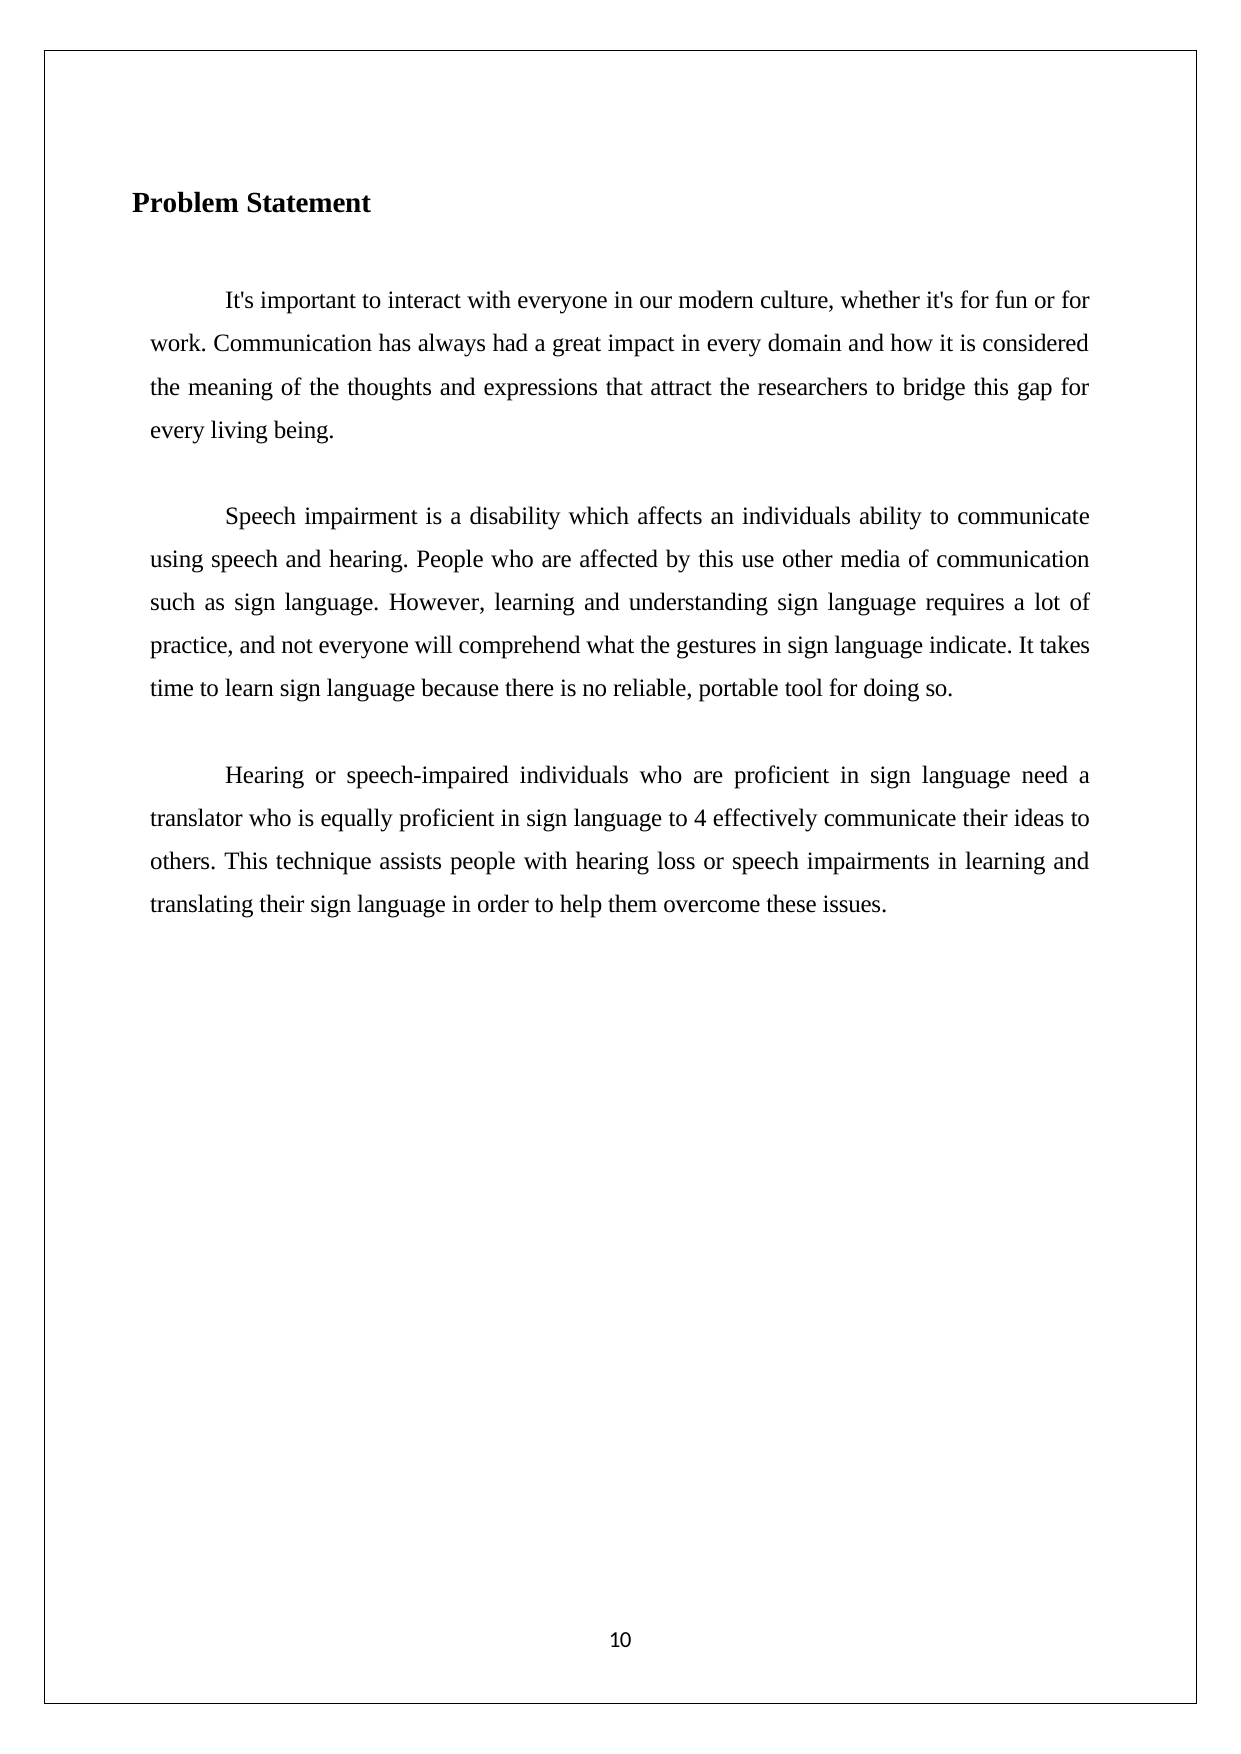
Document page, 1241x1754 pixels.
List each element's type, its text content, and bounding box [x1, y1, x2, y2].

text Speech impairment is a disability which affects an individuals ability to communicate using speech and hearing. People who are affected by this use other media of communication such as sign language. However, learning and understanding sign language requires a lot of practice, and not everyone will comprehend what the gestures in sign language indicate. It takes time to learn sign language because there is no reliable, portable tool for doing so. [150, 501, 1090, 702]
text Hearing or speech-impaired individuals who are proficient in sign language need a translator who is equally proficient in sign language to 4 effectively communicate their ideas to others. This technique assists people with hearing loss or speech impairments in learning and translating their sign language in order to help them overcome these issues. [150, 760, 1090, 918]
text Problem Statement [45, 185, 1090, 218]
text It's important to interact with everyone in our modern culture, whether it's for fun or for work. Communication has always had a great impact in every domain and how it is considered the meaning of the thoughts and expressions that attract the researchers to bridge this gap for every living being. [150, 285, 1090, 443]
